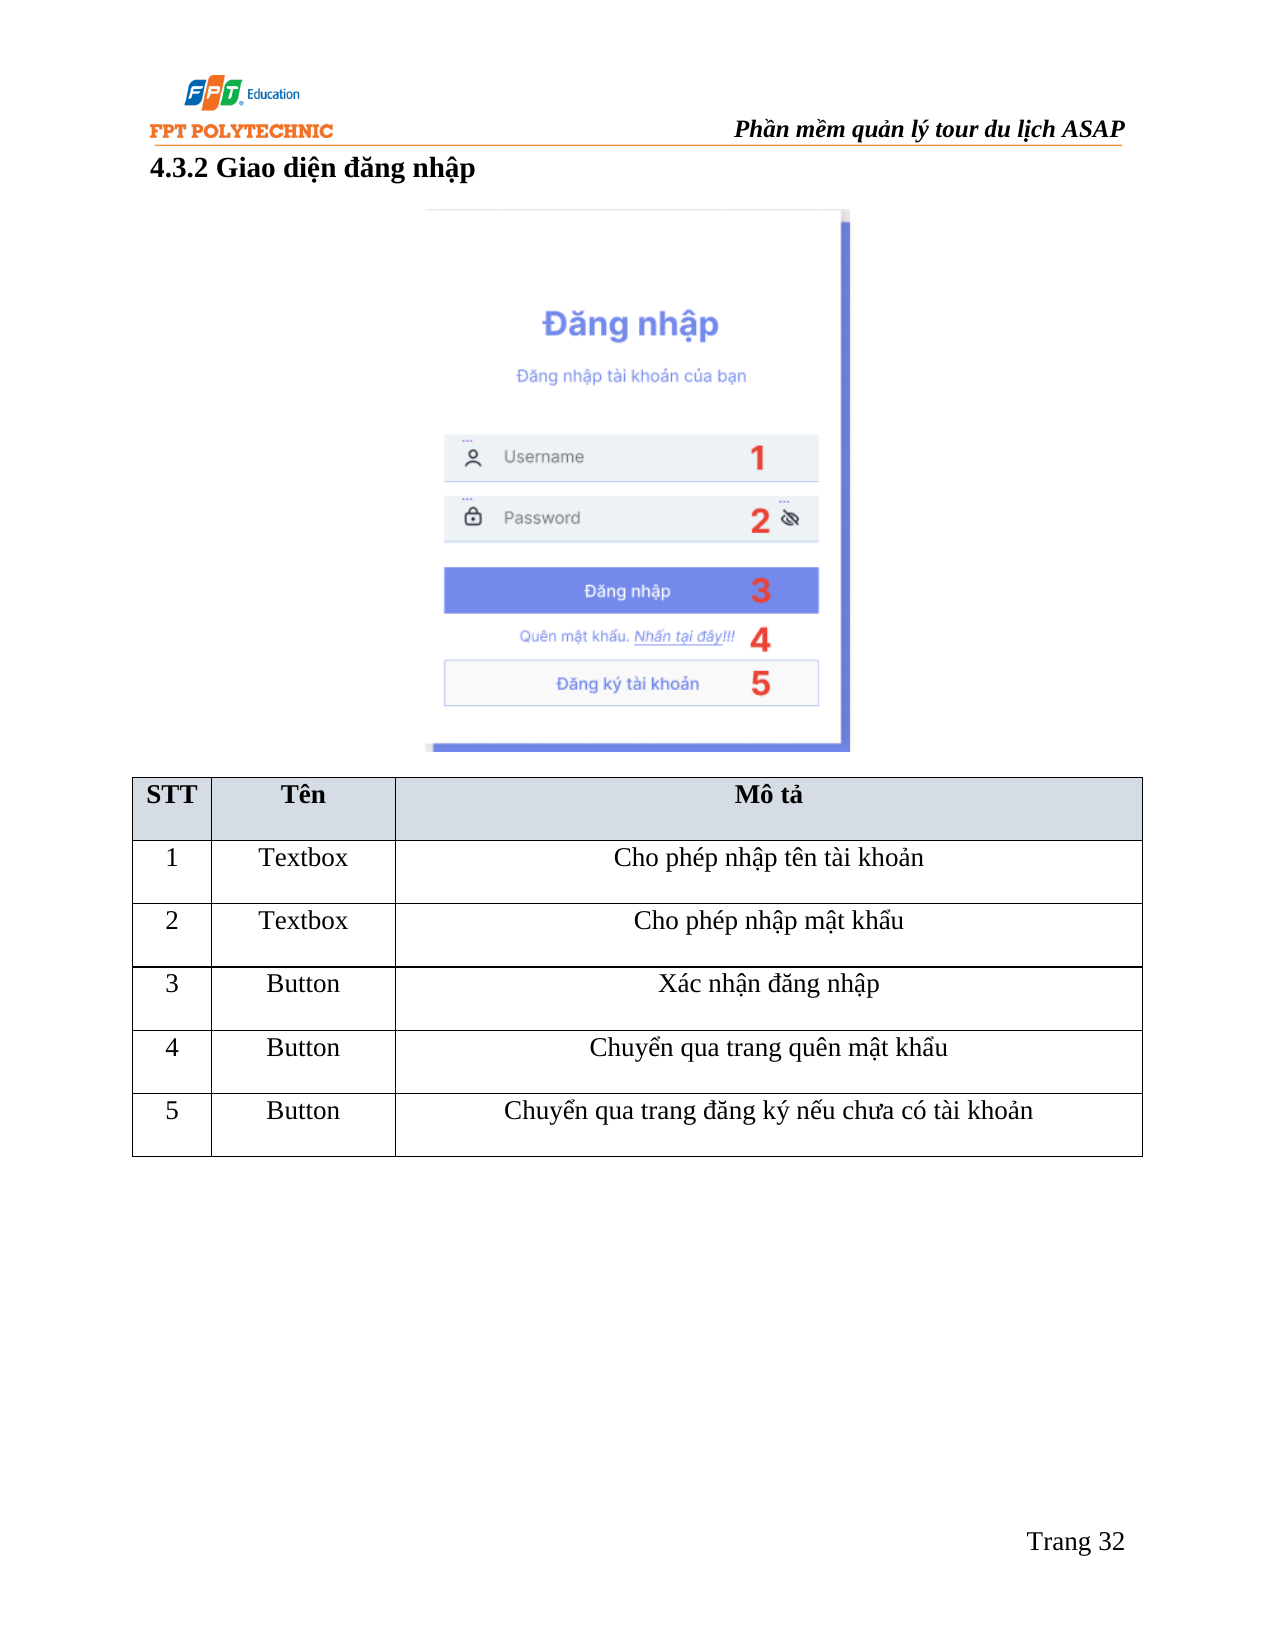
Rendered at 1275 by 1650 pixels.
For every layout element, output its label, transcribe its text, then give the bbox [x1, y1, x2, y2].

table_cell 1 [133, 841, 211, 903]
text 4.3.2 Giao diện đăng nhập [150, 150, 1125, 183]
picture [150, 75, 333, 138]
table_header Tên [212, 778, 395, 840]
table_cell Chuyển qua trang quên mật khẩu [396, 1031, 1142, 1093]
table_cell 2 [133, 904, 211, 966]
table_cell Xác nhận đăng nhập [396, 968, 1142, 1029]
table_cell 3 [133, 968, 211, 1029]
table_cell Cho phép nhập tên tài khoản [396, 841, 1142, 903]
table_header Mô tả [396, 778, 1142, 840]
picture [425, 209, 851, 752]
table_cell Textbox [212, 841, 395, 903]
table_cell Button [212, 1031, 395, 1093]
table_header STT [133, 778, 211, 840]
table_cell Chuyển qua trang đăng ký nếu chưa có tài khoản [396, 1094, 1142, 1156]
table_cell 5 [133, 1094, 211, 1156]
table_cell 4 [133, 1031, 211, 1093]
table_cell Button [212, 1094, 395, 1156]
table_cell Button [212, 968, 395, 1029]
table_cell Textbox [212, 904, 395, 966]
table_cell Cho phép nhập mật khẩu [396, 904, 1142, 966]
